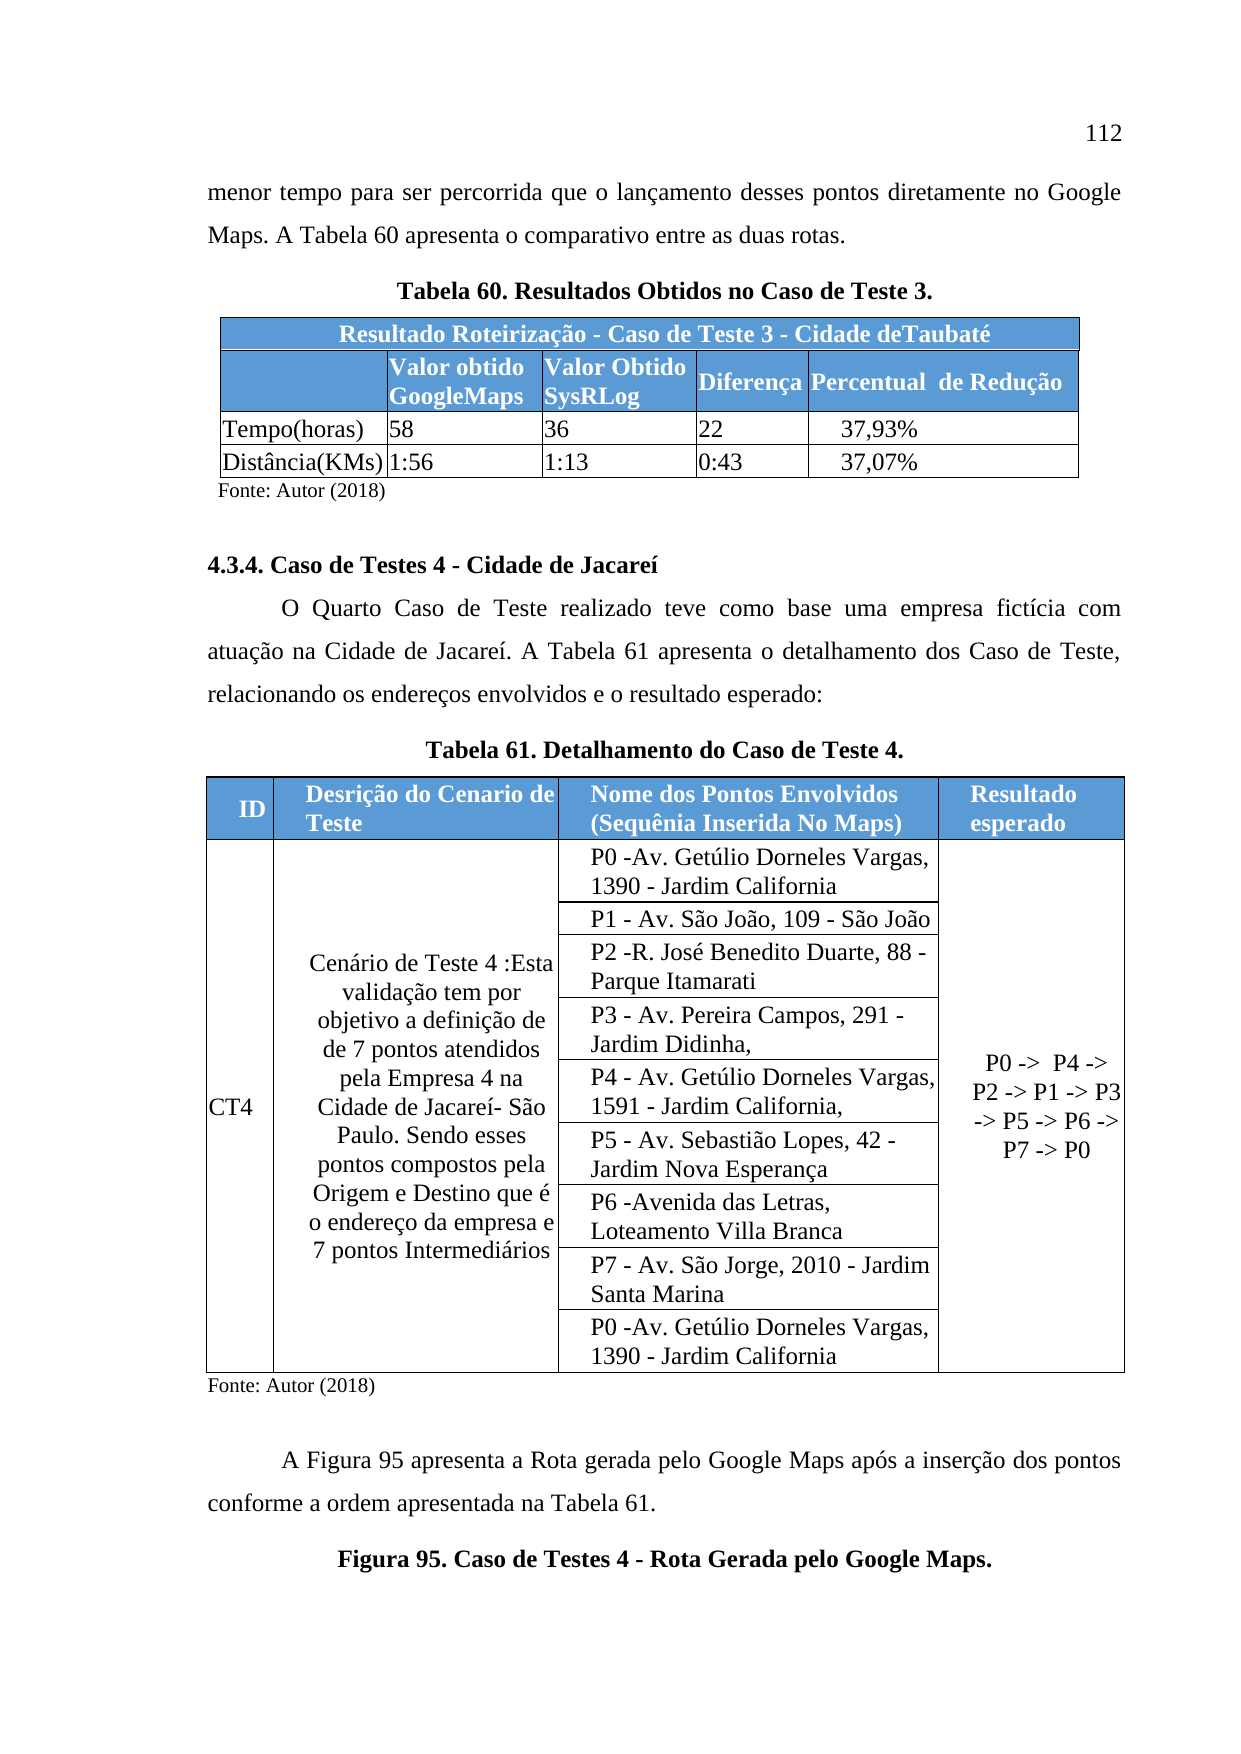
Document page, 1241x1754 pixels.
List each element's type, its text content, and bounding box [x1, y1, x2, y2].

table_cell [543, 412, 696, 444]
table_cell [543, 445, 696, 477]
table_cell [221, 351, 387, 411]
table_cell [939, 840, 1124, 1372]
text Tabela 61. Detalhamento do Caso de Teste 4. [207, 735, 1122, 764]
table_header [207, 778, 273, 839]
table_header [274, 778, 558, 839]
table_header Resultado Roteirização - Caso de Teste 3 - Cidade deTaubaté [221, 318, 1079, 349]
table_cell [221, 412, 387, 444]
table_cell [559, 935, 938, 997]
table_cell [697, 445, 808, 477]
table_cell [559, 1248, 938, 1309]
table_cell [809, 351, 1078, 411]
text Figura 95. Caso de Testes 4 - Rota Gerada pelo Google Maps. [207, 1544, 1122, 1572]
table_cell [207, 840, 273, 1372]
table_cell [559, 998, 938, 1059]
text Fonte: Autor (2018) [207, 478, 1122, 502]
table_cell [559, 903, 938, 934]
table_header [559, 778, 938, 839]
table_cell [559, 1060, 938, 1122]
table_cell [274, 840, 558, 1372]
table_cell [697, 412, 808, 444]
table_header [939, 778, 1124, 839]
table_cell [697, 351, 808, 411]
table_cell Valor obtido GoogleMaps [388, 351, 542, 411]
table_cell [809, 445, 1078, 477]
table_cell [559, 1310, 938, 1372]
text O Quarto Caso de Teste realizado teve como base uma empresa fictícia com atuação na Cidade de Jacareí. A Tabela 61 apresenta o detalhamento dos Caso de Teste, relacionando os endereços envolvidos e o resultado esperado: [207, 593, 1122, 708]
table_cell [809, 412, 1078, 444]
text Tabela 60. Resultados Obtidos no Caso de Teste 3. [207, 276, 1122, 305]
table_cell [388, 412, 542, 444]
subtitle Caso de Testes 4 - Cidade de Jacareí [207, 550, 1122, 579]
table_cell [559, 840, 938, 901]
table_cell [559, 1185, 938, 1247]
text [207, 177, 1122, 249]
text Fonte: Autor (2018) [207, 1373, 1122, 1397]
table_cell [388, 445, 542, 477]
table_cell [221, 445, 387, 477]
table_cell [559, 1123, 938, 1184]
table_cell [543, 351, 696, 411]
text A Figura 95 apresenta a Rota gerada pelo Google Maps após a inserção dos pontos conforme a ordem apresentada na Tabela 61. [207, 1445, 1122, 1517]
